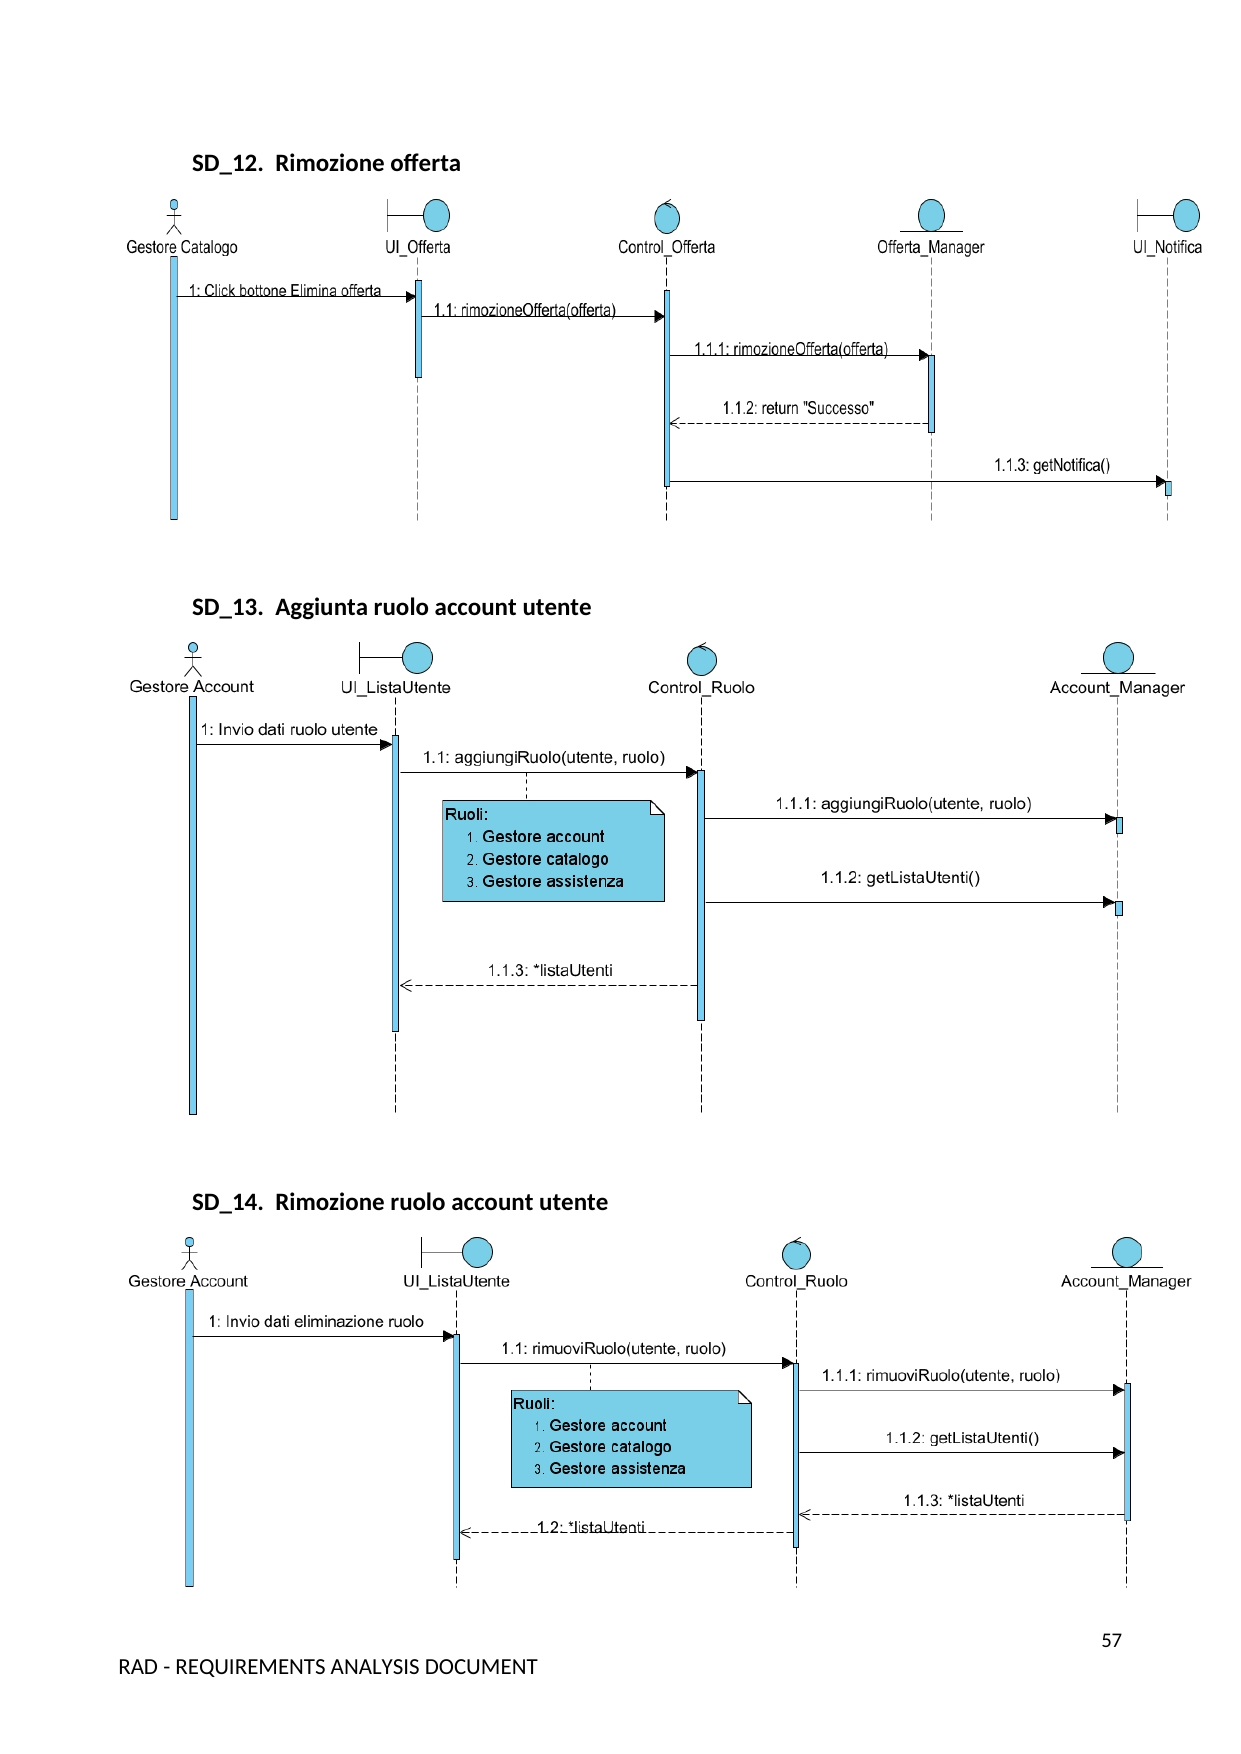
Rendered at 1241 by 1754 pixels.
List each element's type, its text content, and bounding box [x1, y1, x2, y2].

text SD_14. Rimozione ruolo account utente [192, 1186, 1122, 1217]
picture [118, 197, 1209, 523]
text SD_13. Aggiunta ruolo account utente [192, 591, 1122, 621]
text SD_12. Rimozione offerta [192, 148, 1122, 178]
picture [118, 640, 1205, 1118]
picture [118, 1235, 1200, 1590]
